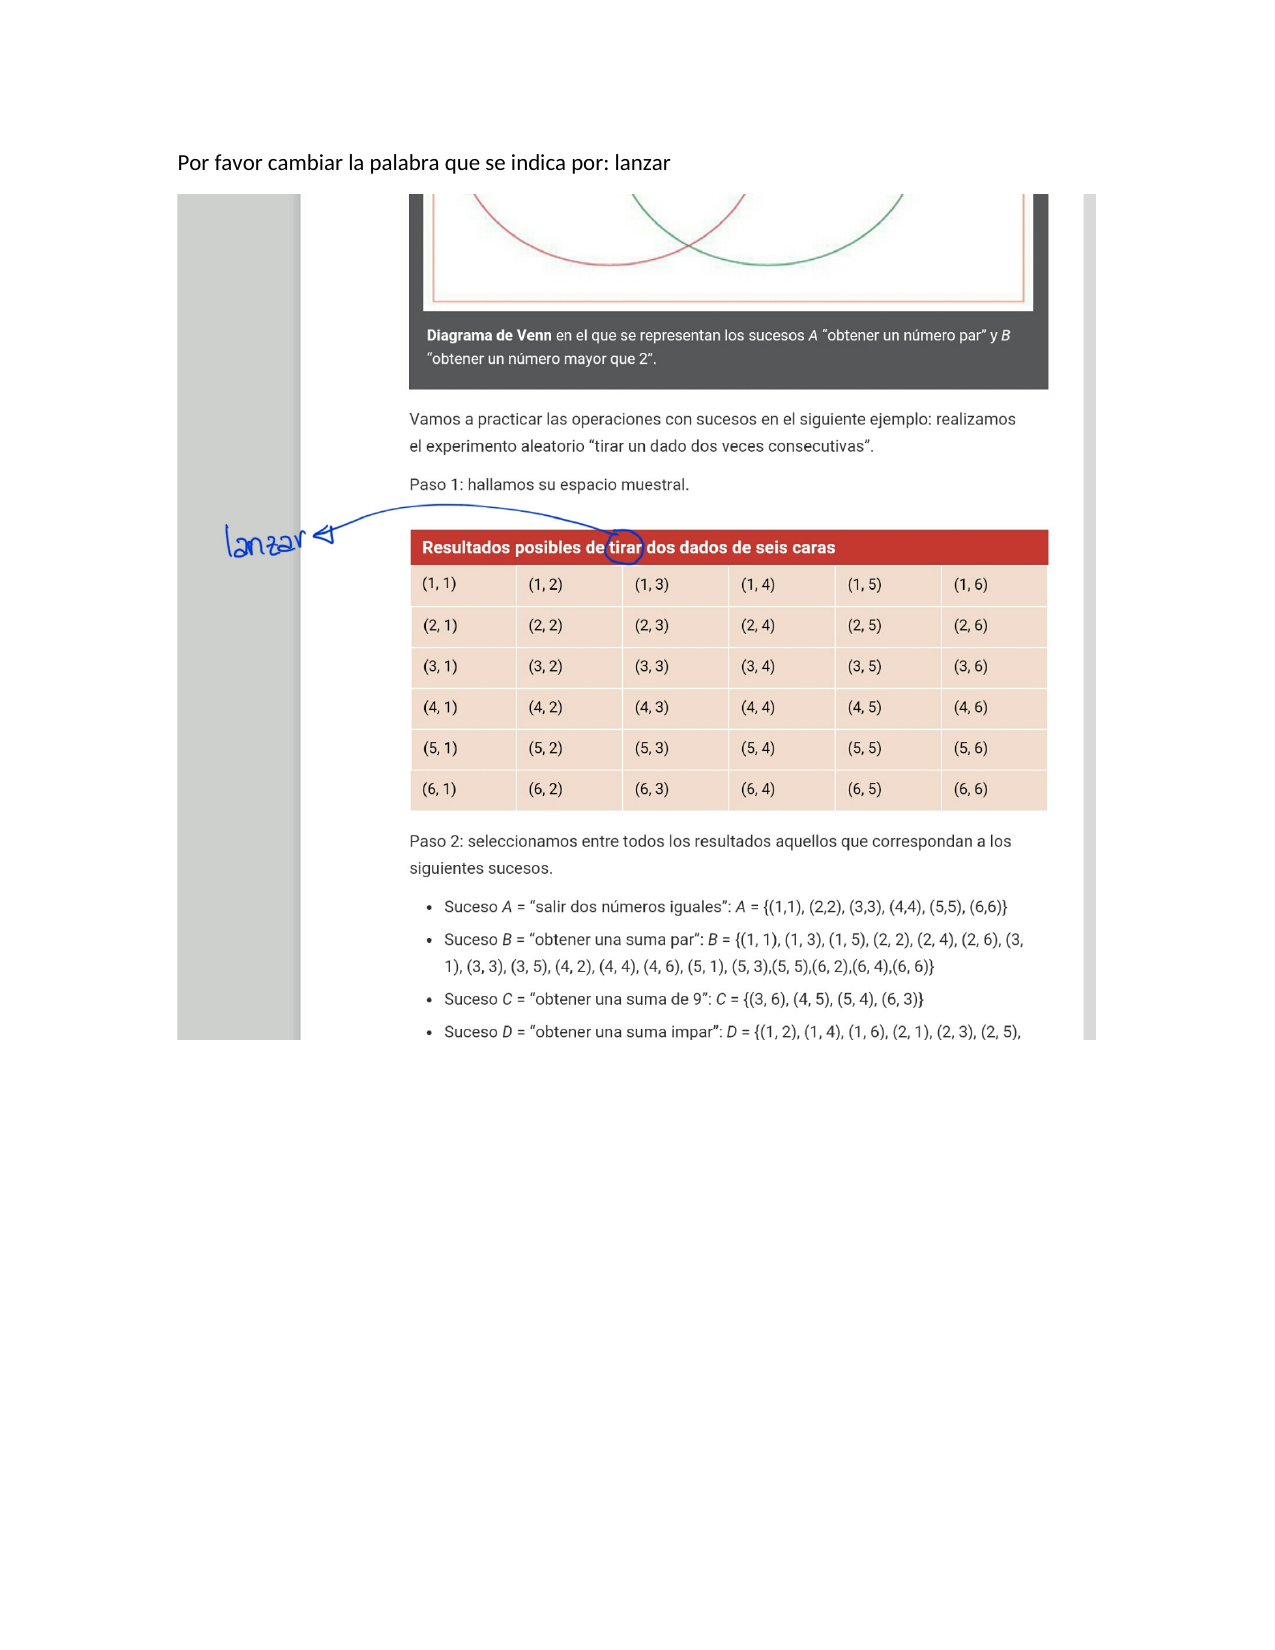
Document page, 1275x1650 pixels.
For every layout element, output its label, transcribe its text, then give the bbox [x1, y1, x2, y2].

picture [177, 194, 1096, 1040]
text Por favor cambiar la palabra que se indica por: lanzar [177, 148, 1098, 176]
